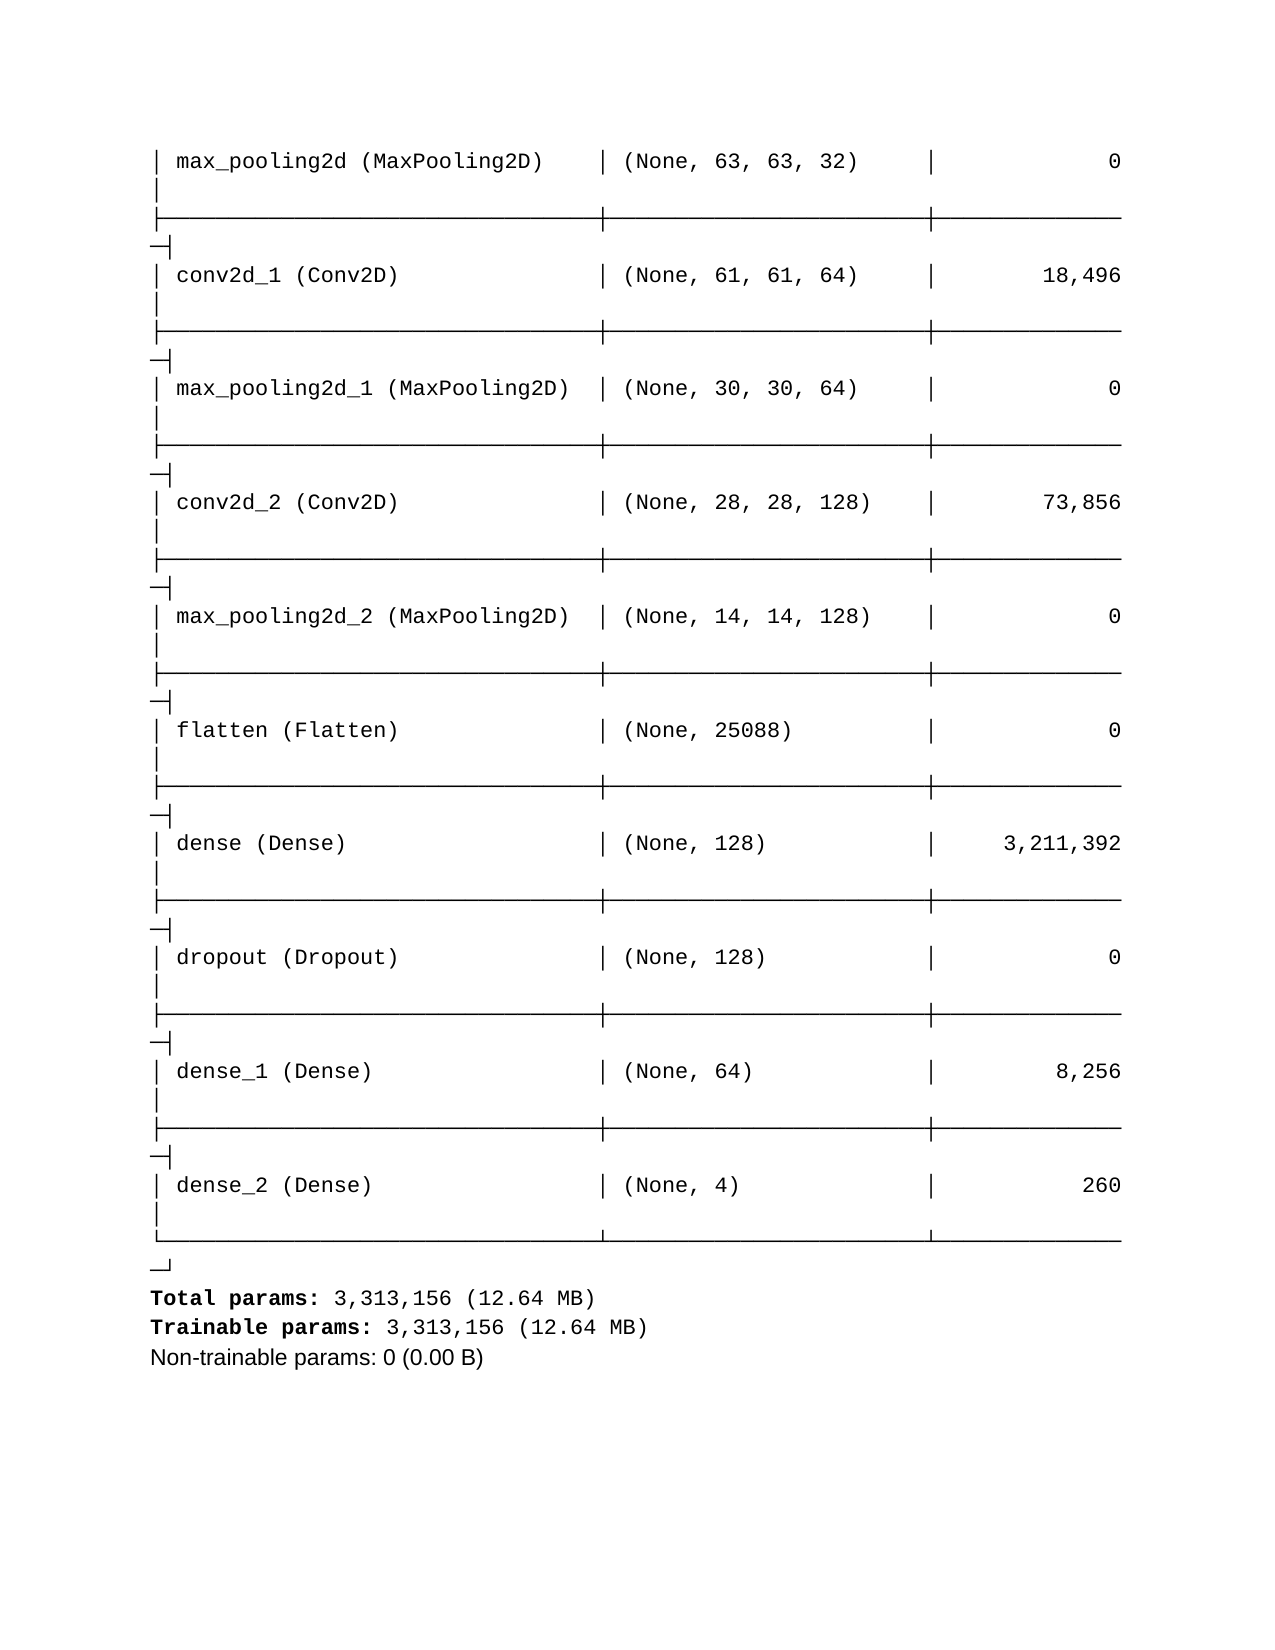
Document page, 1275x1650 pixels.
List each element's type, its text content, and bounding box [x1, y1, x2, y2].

text │ flatten (Flatten) │ (None, 25088) │ 0 │ [150, 719, 1125, 772]
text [150, 207, 1125, 260]
text ├─────────────────────────────────┼────────────────────────┼───────────────┤ [150, 548, 1125, 601]
text ├─────────────────────────────────┼────────────────────────┼───────────────┤ [150, 776, 1125, 829]
text Non-trainable params: 0 (0.00 B) [150, 1344, 1125, 1371]
text │ max_pooling2d_1 (MaxPooling2D) │ (None, 30, 30, 64) │ 0 │ [150, 377, 1125, 431]
text ├─────────────────────────────────┼────────────────────────┼───────────────┤ [150, 1117, 1125, 1170]
text │ max_pooling2d_2 (MaxPooling2D) │ (None, 14, 14, 128) │ 0 │ [150, 605, 1125, 658]
text │ dropout (Dropout) │ (None, 128) │ 0 │ [150, 946, 1125, 999]
text │ dense_2 (Dense) │ (None, 4) │ 260 │ [150, 1174, 1125, 1227]
text │ conv2d_2 (Conv2D) │ (None, 28, 28, 128) │ 73,856 │ [150, 491, 1125, 544]
text │ max_pooling2d (MaxPooling2D) │ (None, 63, 63, 32) │ 0 │ [150, 150, 1125, 203]
text │ conv2d_1 (Conv2D) │ (None, 61, 61, 64) │ 18,496 │ [150, 264, 1125, 317]
text ├─────────────────────────────────┼────────────────────────┼───────────────┤ [150, 434, 1125, 488]
text │ dense_1 (Dense) │ (None, 64) │ 8,256 │ [150, 1060, 1125, 1113]
text ├─────────────────────────────────┼────────────────────────┼───────────────┤ [150, 321, 1125, 374]
text ├─────────────────────────────────┼────────────────────────┼───────────────┤ [150, 662, 1125, 715]
text ├─────────────────────────────────┼────────────────────────┼───────────────┤ [150, 1003, 1125, 1056]
text └─────────────────────────────────┴────────────────────────┴───────────────┘ [150, 1231, 1125, 1284]
text Trainable params: 3,313,156 (12.64 MB) [150, 1316, 1125, 1341]
text │ dense (Dense) │ (None, 128) │ 3,211,392 │ [150, 832, 1125, 886]
text ├─────────────────────────────────┼────────────────────────┼───────────────┤ [150, 889, 1125, 943]
text Total params: 3,313,156 (12.64 MB) [150, 1287, 1125, 1312]
